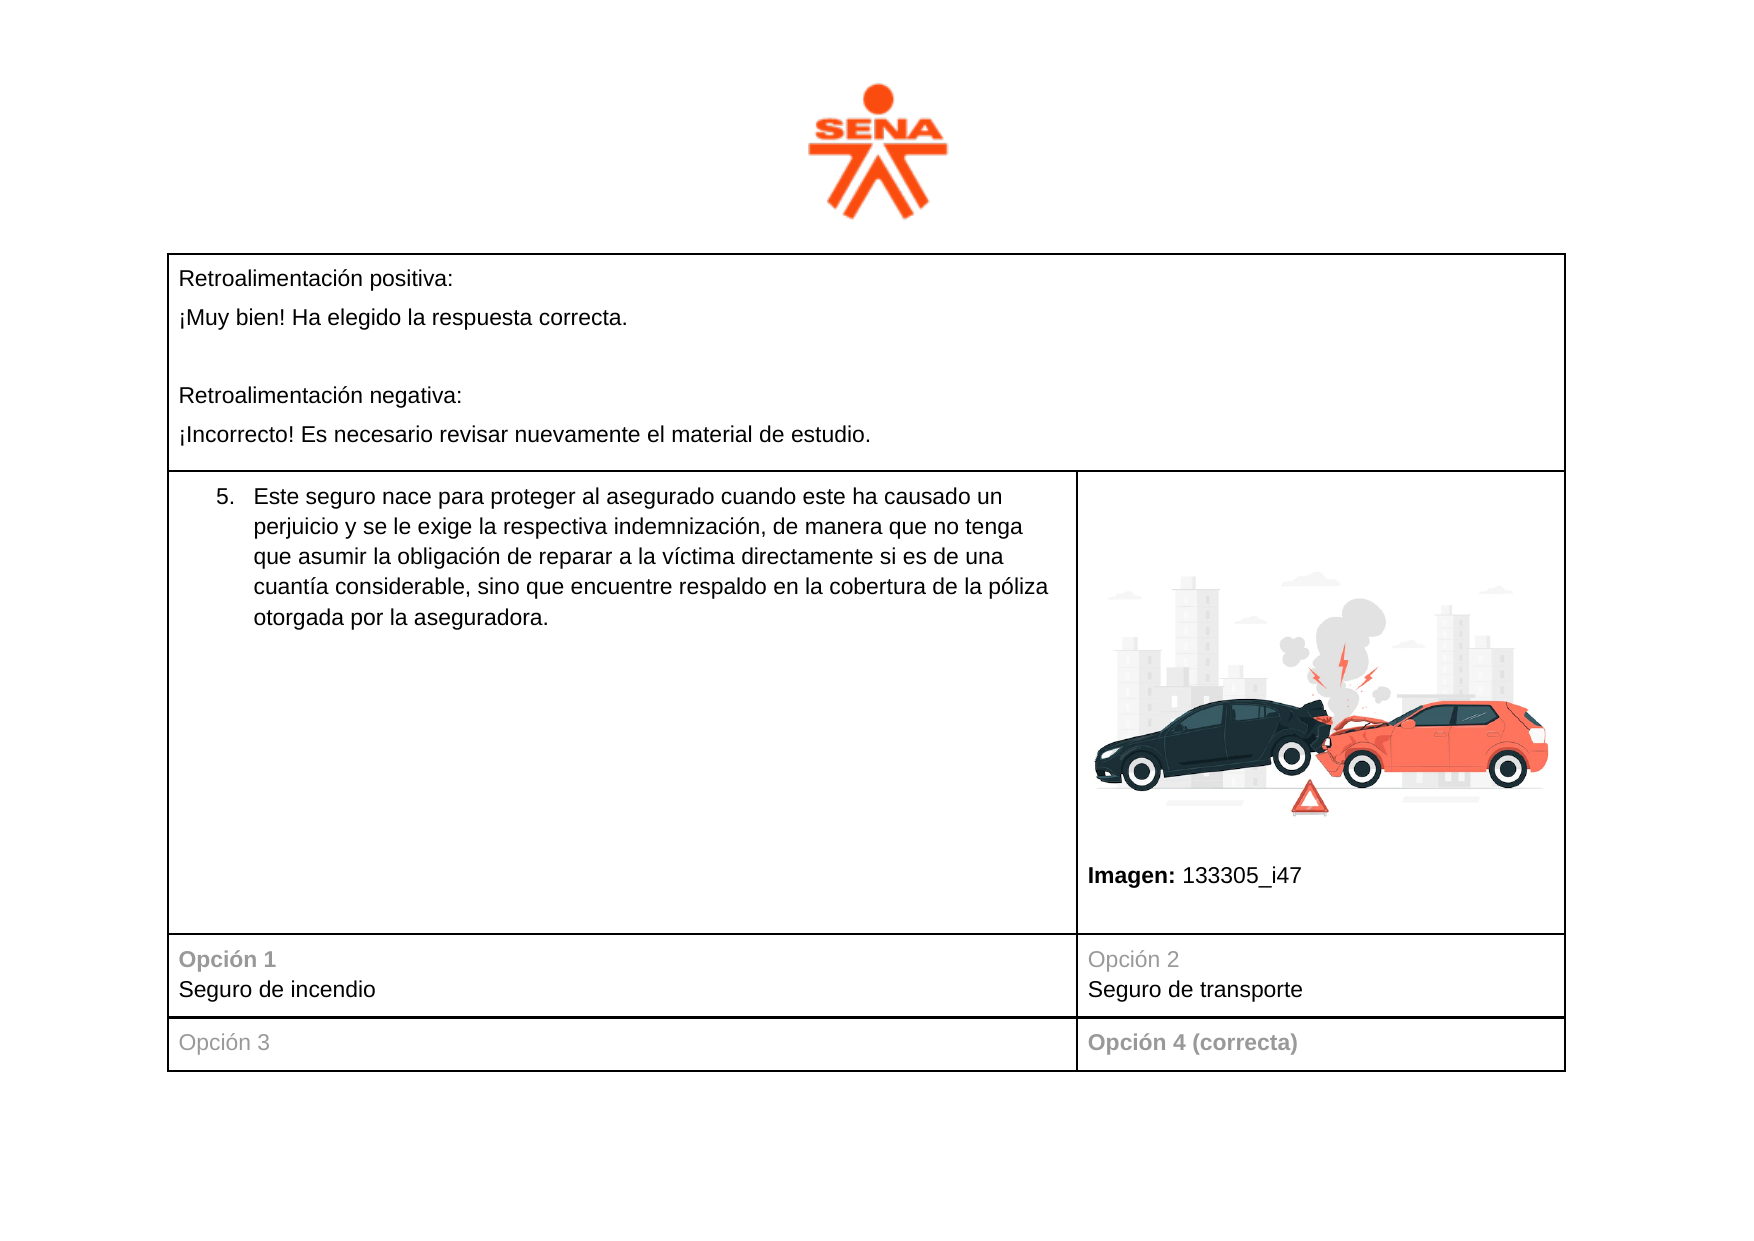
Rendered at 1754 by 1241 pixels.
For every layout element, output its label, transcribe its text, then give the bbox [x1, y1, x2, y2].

table_cell Retroalimentación positiva: ¡Muy bien! Ha elegido la respuesta correcta. Retroalimentación negativa: ¡Incorrecto! Es necesario revisar nuevamente el material de estudio. [169, 255, 1564, 470]
table_cell Opción 2 Seguro de transporte [1078, 935, 1564, 1016]
table_cell Opción 4 (correcta) Seguro de daños [1078, 1019, 1564, 1069]
table_cell Opción 3 Seguro de responsabilidad [169, 1019, 1076, 1069]
table_cell Opción 1 Seguro de incendio [169, 935, 1076, 1016]
picture [796, 75, 958, 227]
picture [1087, 543, 1554, 854]
table_cell Este seguro nace para proteger al asegurado cuando este ha causado un perjuicio y se le exige la respectiva indemnización, de manera que no tenga que asumir la obligación de reparar a la víctima directamente si es de una cuantía considerable, sino que encuentre respaldo en la cobertura de la póliza otorgada por la aseguradora. [169, 472, 1076, 933]
table_cell Imagen: 133305_i47 [1078, 472, 1564, 933]
